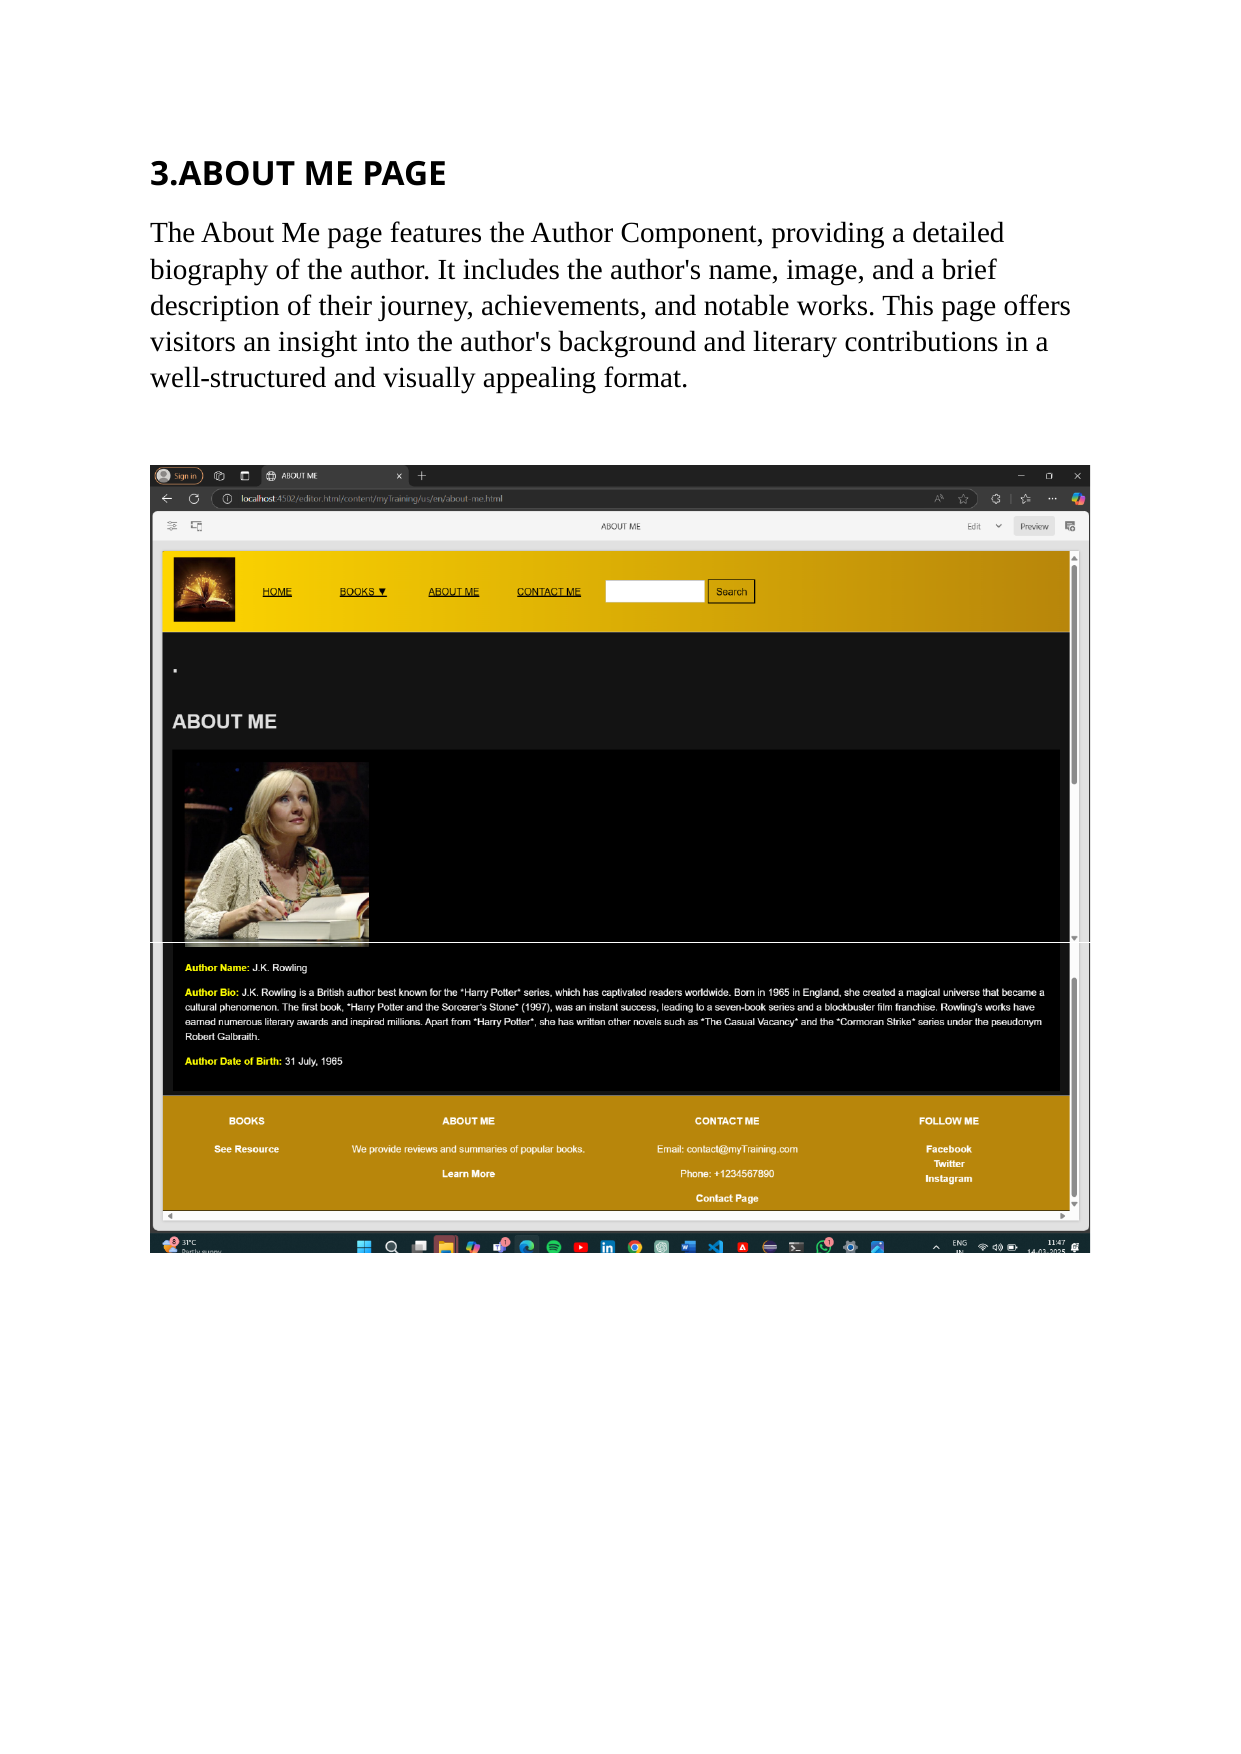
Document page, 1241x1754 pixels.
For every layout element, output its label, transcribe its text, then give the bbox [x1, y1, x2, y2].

picture [150, 943, 1091, 1253]
text 3.ABOUT ME PAGE [150, 150, 1090, 195]
picture [603, 1243, 613, 1253]
text The About Me page features the Author Component, providing a detailed biography of the author. It includes the author's name, image, and a brief description of their journey, achievements, and notable works. This page offers visitors an insight into the author's background and literary contributions in a well-structured and visually appealing format. [150, 216, 1090, 394]
picture [150, 465, 1091, 942]
